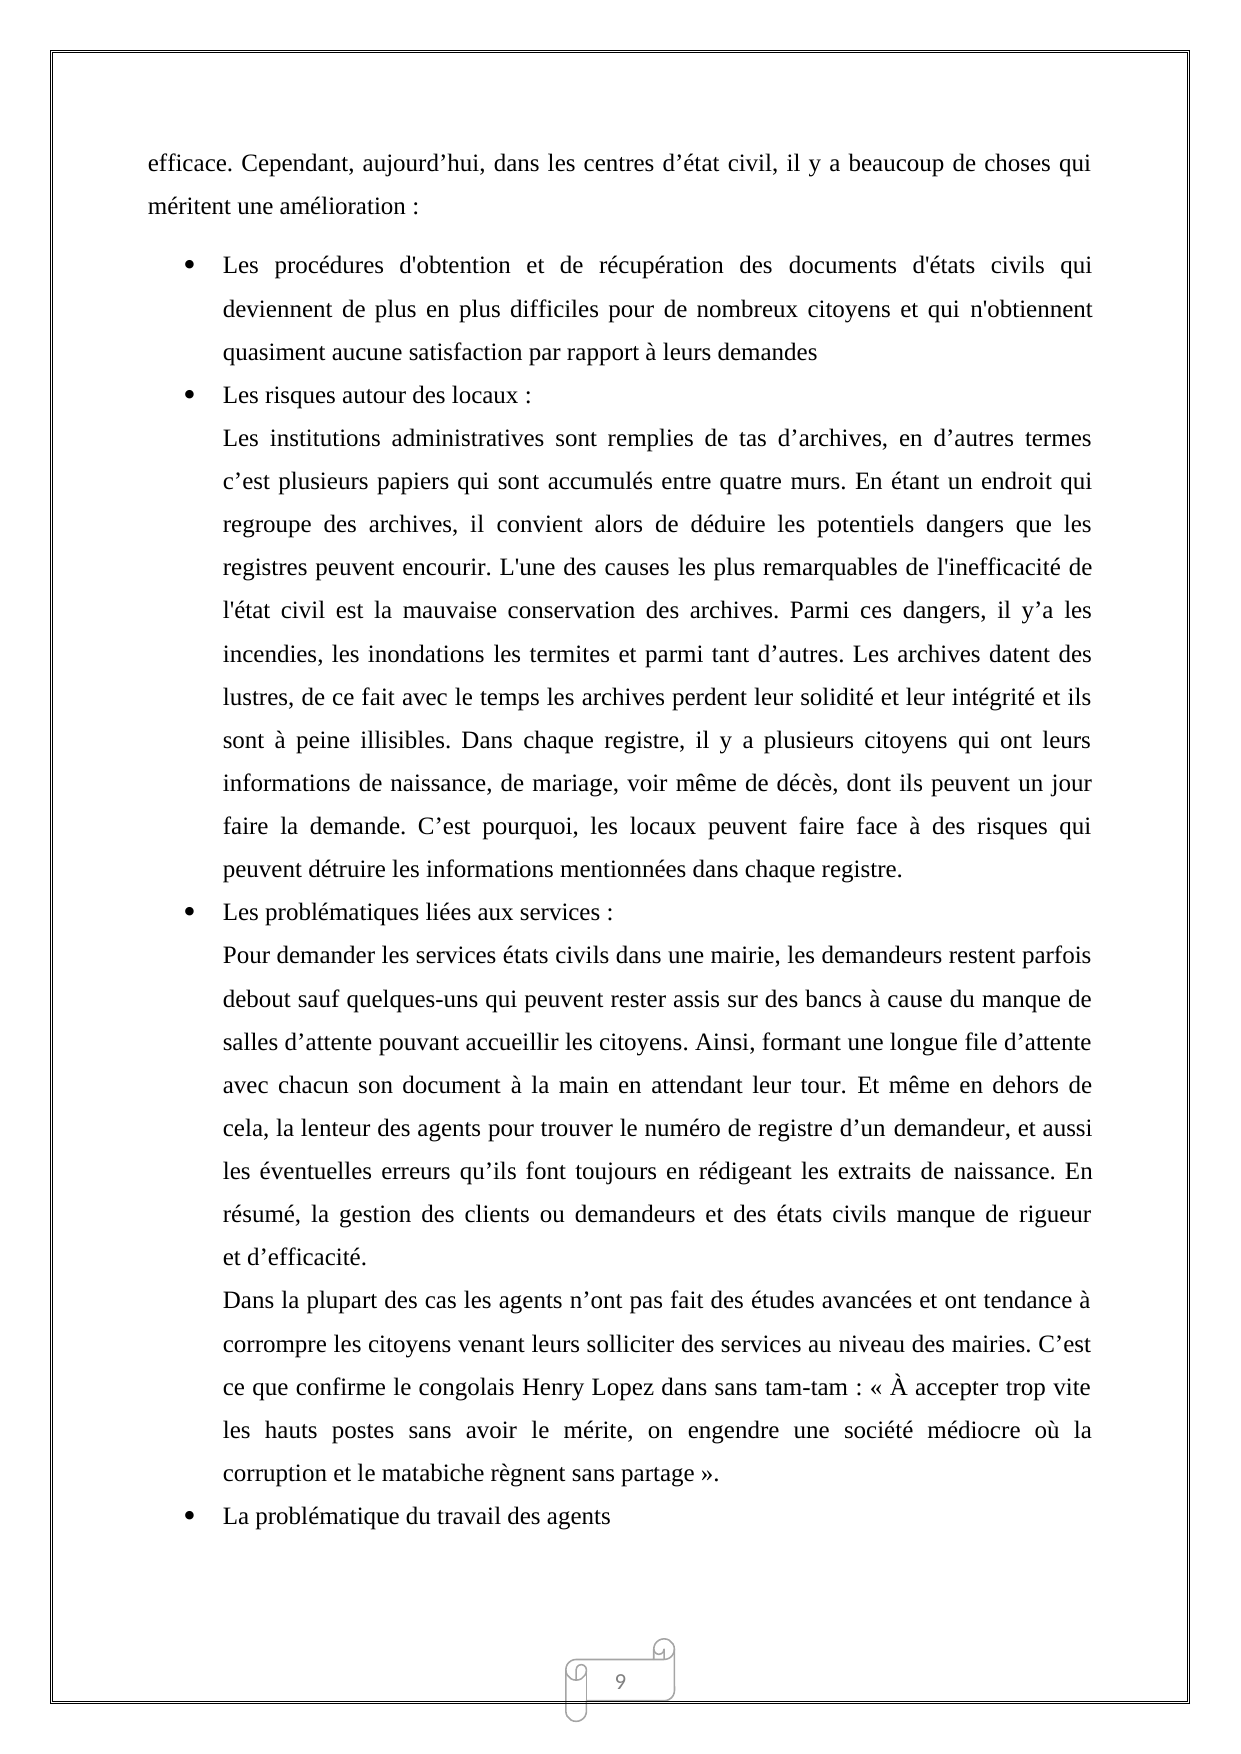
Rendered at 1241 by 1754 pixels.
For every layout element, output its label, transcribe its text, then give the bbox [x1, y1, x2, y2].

list Pour demander les services états civils dans une mairie, les demandeurs restent parfois debout sauf quelques-uns qui peuvent rester assis sur des bancs à cause du manque de salles d’attente pouvant accueillir les citoyens. Ainsi, formant une longue file d’attente avec chacun son document à la main en attendant leur tour. Et même en dehors de cela, la lenteur des agents pour trouver le numéro de registre d’un demandeur, et aussi les éventuelles erreurs qu’ils font toujours en rédigeant les extraits de naissance. En résumé, la gestion des clients ou demandeurs et des états civils manque de rigueur et d’efficacité. [223, 941, 1093, 1271]
list Les problématiques liées aux services : [185, 897, 1093, 926]
list Les procédures d'obtention et de récupération des documents d'états civils qui deviennent de plus en plus difficiles pour de nombreux citoyens et qui n'obtiennent quasiment aucune satisfaction par rapport à leurs demandes [185, 251, 1093, 366]
list Les risques autour des locaux : [185, 380, 1093, 409]
list La problématique du travail des agents [185, 1501, 1093, 1530]
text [148, 148, 1093, 219]
list Les institutions administratives sont remplies de tas d’archives, en d’autres termes c’est plusieurs papiers qui sont accumulés entre quatre murs. En étant un endroit qui regroupe des archives, il convient alors de déduire les potentiels dangers que les registres peuvent encourir. L'une des causes les plus remarquables de l'inefficacité de l'état civil est la mauvaise conservation des archives. Parmi ces dangers, il y’a les incendies, les inondations les termites et parmi tant d’autres. Les archives datent des lustres, de ce fait avec le temps les archives perdent leur solidité et leur intégrité et ils sont à peine illisibles. Dans chaque registre, il y a plusieurs citoyens qui ont leurs informations de naissance, de mariage, voir même de décès, dont ils peuvent un jour faire la demande. C’est pourquoi, les locaux peuvent faire face à des risques qui peuvent détruire les informations mentionnées dans chaque registre. [223, 423, 1093, 883]
list Dans la plupart des cas les agents n’ont pas fait des études avancées et ont tendance à corrompre les citoyens venant leurs solliciter des services au niveau des mairies. C’est ce que confirme le congolais Henry Lopez dans sans tam-tam : « À accepter trop vite les hauts postes sans avoir le mérite, on engendre une société médiocre où la corruption et le matabiche règnent sans partage ». [223, 1286, 1093, 1487]
